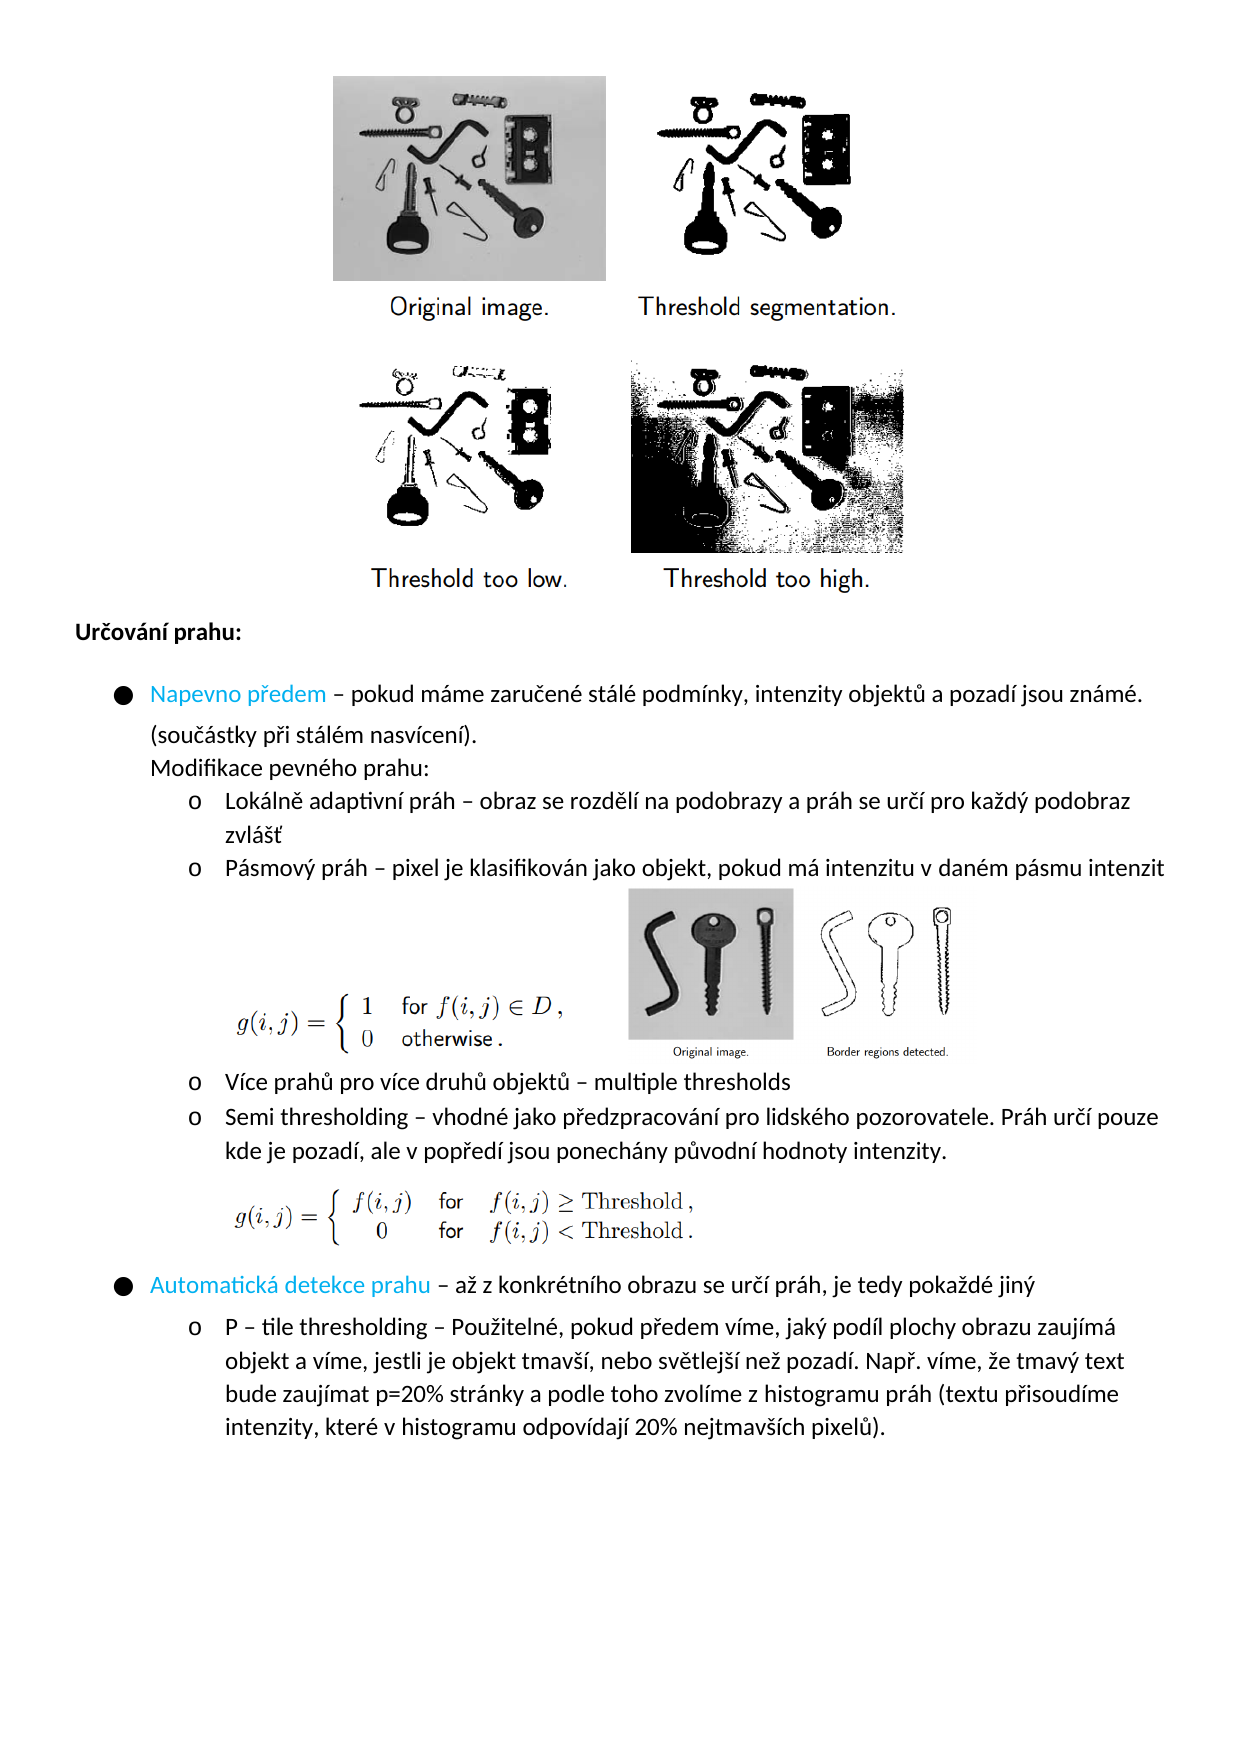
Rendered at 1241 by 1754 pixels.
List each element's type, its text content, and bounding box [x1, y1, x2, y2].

text Určování prahu: [75, 616, 1165, 647]
list Napevno předem – pokud máme zaručené stálé podmínky, intenzity objektů a pozadí jsou známé. (součástky při stálém nasvícení). [112, 666, 1165, 750]
list Více prahů pro více druhů objektů – multiple thresholds [187, 1066, 1165, 1098]
list Lokálně adaptivní práh – obraz se rozdělí na podobrazy a práh se určí pro každý podobraz zvlášť [187, 785, 1165, 850]
list Semi thresholding – vhodné jako předzpracování pro lidského pozorovatele. Práh určí pouze kde je pozadí, ale v popředí jsou ponechány původní hodnoty intenzity. [187, 1101, 1165, 1165]
list Automatická detekce prahu – až z konkrétního obrazu se určí práh, je tedy pokaždé jiný [112, 1256, 1165, 1307]
list P – tile thresholding – Použitelné, pokud předem víme, jaký podíl plochy obrazu zaujímá objekt a víme, jestli je objekt tmavší, nebo světlejší než pozadí. Např. víme, že tmavý text bude zaujímat p=20% stránky a podle toho zvolíme z histogramu práh (textu přisoudíme intenzity, které v histogramu odpovídají 20% nejtmavších pixelů). [187, 1311, 1165, 1442]
list Pásmový práh – pixel je klasifikován jako objekt, pokud má intenzitu v daném pásmu intenzit [187, 852, 1165, 884]
picture [328, 75, 912, 598]
picture [627, 886, 978, 1064]
picture [225, 976, 589, 1064]
picture [225, 1167, 707, 1254]
text Modifikace pevného prahu: [150, 752, 1165, 783]
